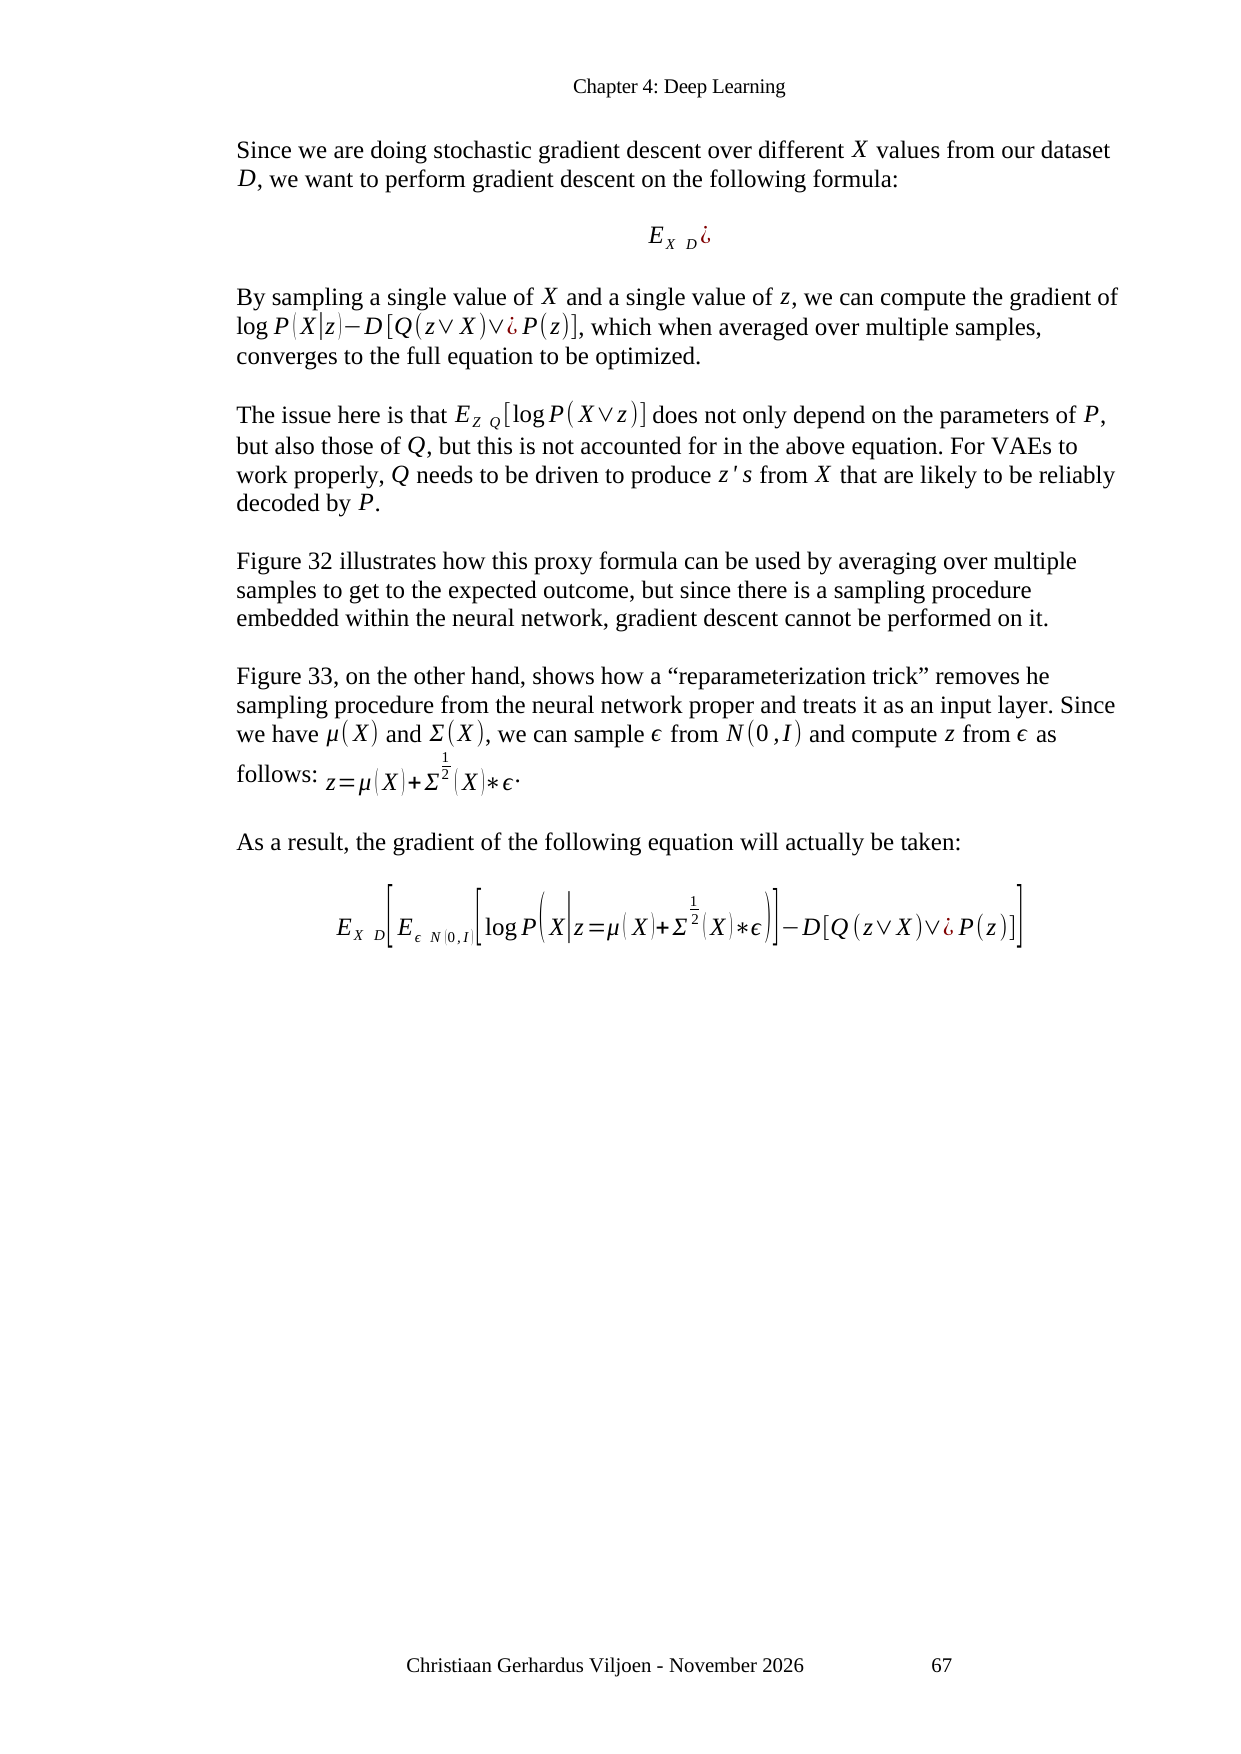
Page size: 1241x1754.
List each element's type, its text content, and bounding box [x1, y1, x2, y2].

text As a result, the gradient of the following equation will actually be taken: [236, 827, 1122, 856]
text By sampling a single value of and a single value of , we can compute the gradient of , which when averaged over multiple samples, converges to the full equation to be optimized. [236, 282, 1122, 370]
text Figure 33, on the other hand, shows how a “reparameterization trick” removes he sampling procedure from the neural network proper and treats it as an input layer. Since we have and , we can sample from and compute from as follows: . [236, 661, 1122, 798]
text Since we are doing stochastic gradient descent over different values from our dataset , we want to perform gradient descent on the following formula: [236, 135, 1122, 193]
text The issue here is that does not only depend on the parameters of , but also those of , but this is not accounted for in the above equation. For VAEs to work properly, needs to be driven to produce from that are likely to be reliably decoded by . [236, 399, 1122, 517]
text Figure 32 illustrates how this proxy formula can be used by averaging over multiple samples to get to the expected outcome, but since there is a sampling procedure embedded within the neural network, gradient descent cannot be performed on it. [236, 546, 1122, 632]
